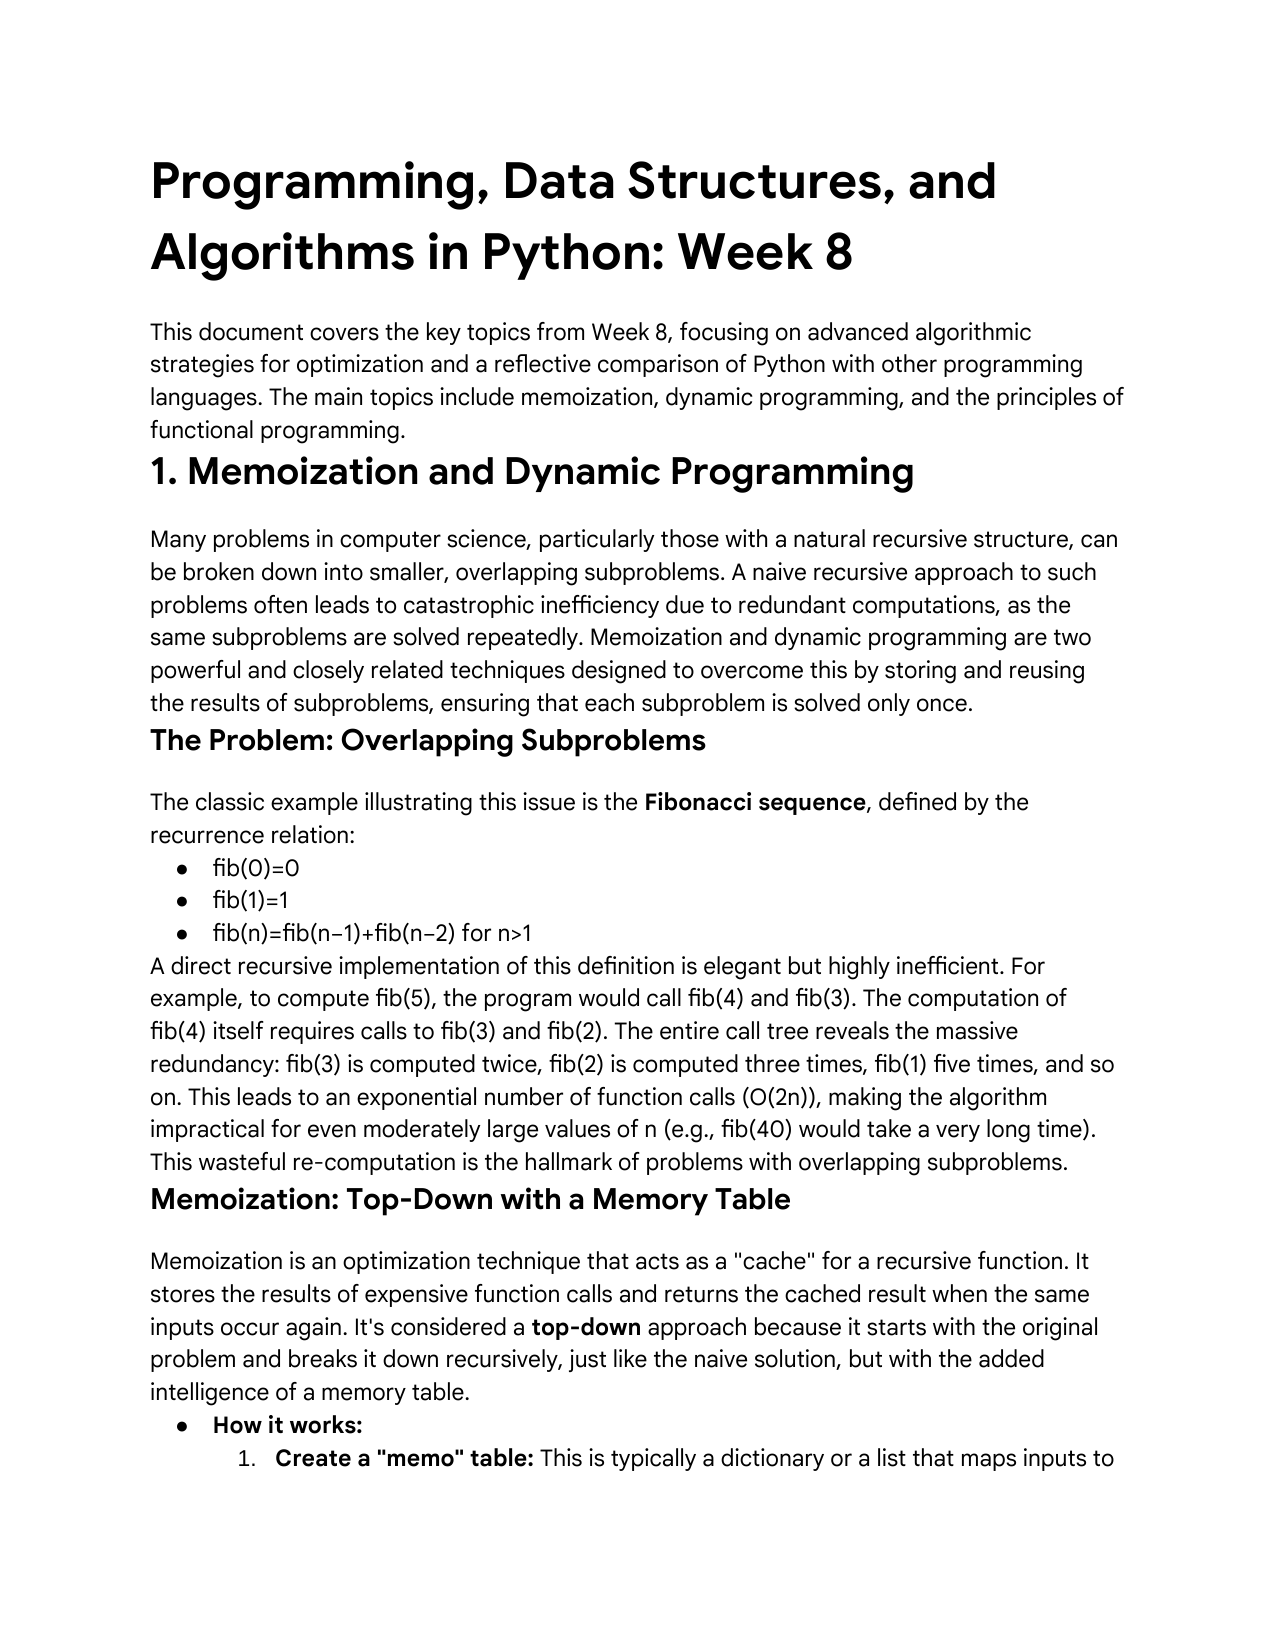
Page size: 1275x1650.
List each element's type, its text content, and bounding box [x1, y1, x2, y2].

text This document covers the key topics from Week 8, focusing on advanced algorithmic strategies for optimization and a reflective comparison of Python with other programming languages. The main topics include memoization, dynamic programming, and the principles of functional programming. [150, 318, 1125, 444]
list fib(1)=1 [175, 887, 1125, 915]
text The classic example illustrating this issue is the Fibonacci sequence, defined by the recurrence relation: [150, 788, 1125, 850]
list fib(0)=0 [175, 854, 1125, 883]
text Many problems in computer science, particularly those with a natural recursive structure, can be broken down into smaller, overlapping subproblems. A naive recursive approach to such problems often leads to catastrophic inefficiency due to redundant computations, as the same subproblems are solved repeatedly. Memoization and dynamic programming are two powerful and closely related techniques designed to overcome this by storing and reusing the results of subproblems, ensuring that each subproblem is solved only once. [150, 526, 1125, 718]
text A direct recursive implementation of this definition is elegant but highly inefficient. For example, to compute fib(5), the program would call fib(4) and fib(3). The computation of fib(4) itself requires calls to fib(3) and fib(2). The entire call tree reveals the massive redundancy: fib(3) is computed twice, fib(2) is computed three times, fib(1) five times, and so on. This leads to an exponential number of function calls (O(2n)), making the algorithm impractical for even moderately large values of n (e.g., fib(40) would take a very long time). This wasteful re-computation is the hallmark of problems with overlapping subproblems. [150, 952, 1125, 1177]
list How it works: [175, 1411, 1125, 1440]
subtitle The Problem: Overlapping Subproblems [150, 722, 1125, 758]
list fib(n)=fib(n−1)+fib(n−2) for n>1 [175, 919, 1125, 948]
subtitle 1. Memoization and Dynamic Programming [150, 448, 1125, 496]
text Memoization is an optimization technique that acts as a "cache" for a recursive function. It stores the results of expensive function calls and returns the cached result when the same inputs occur again. It's considered a top-down approach because it starts with the original problem and breaks it down recursively, just like the naive solution, but with the added intelligence of a memory table. [150, 1248, 1125, 1407]
subtitle Programming, Data Structures, and Algorithms in Python: Week 8 [150, 150, 1125, 284]
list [237, 1444, 1125, 1473]
subtitle Memoization: Top-Down with a Memory Table [150, 1181, 1125, 1217]
